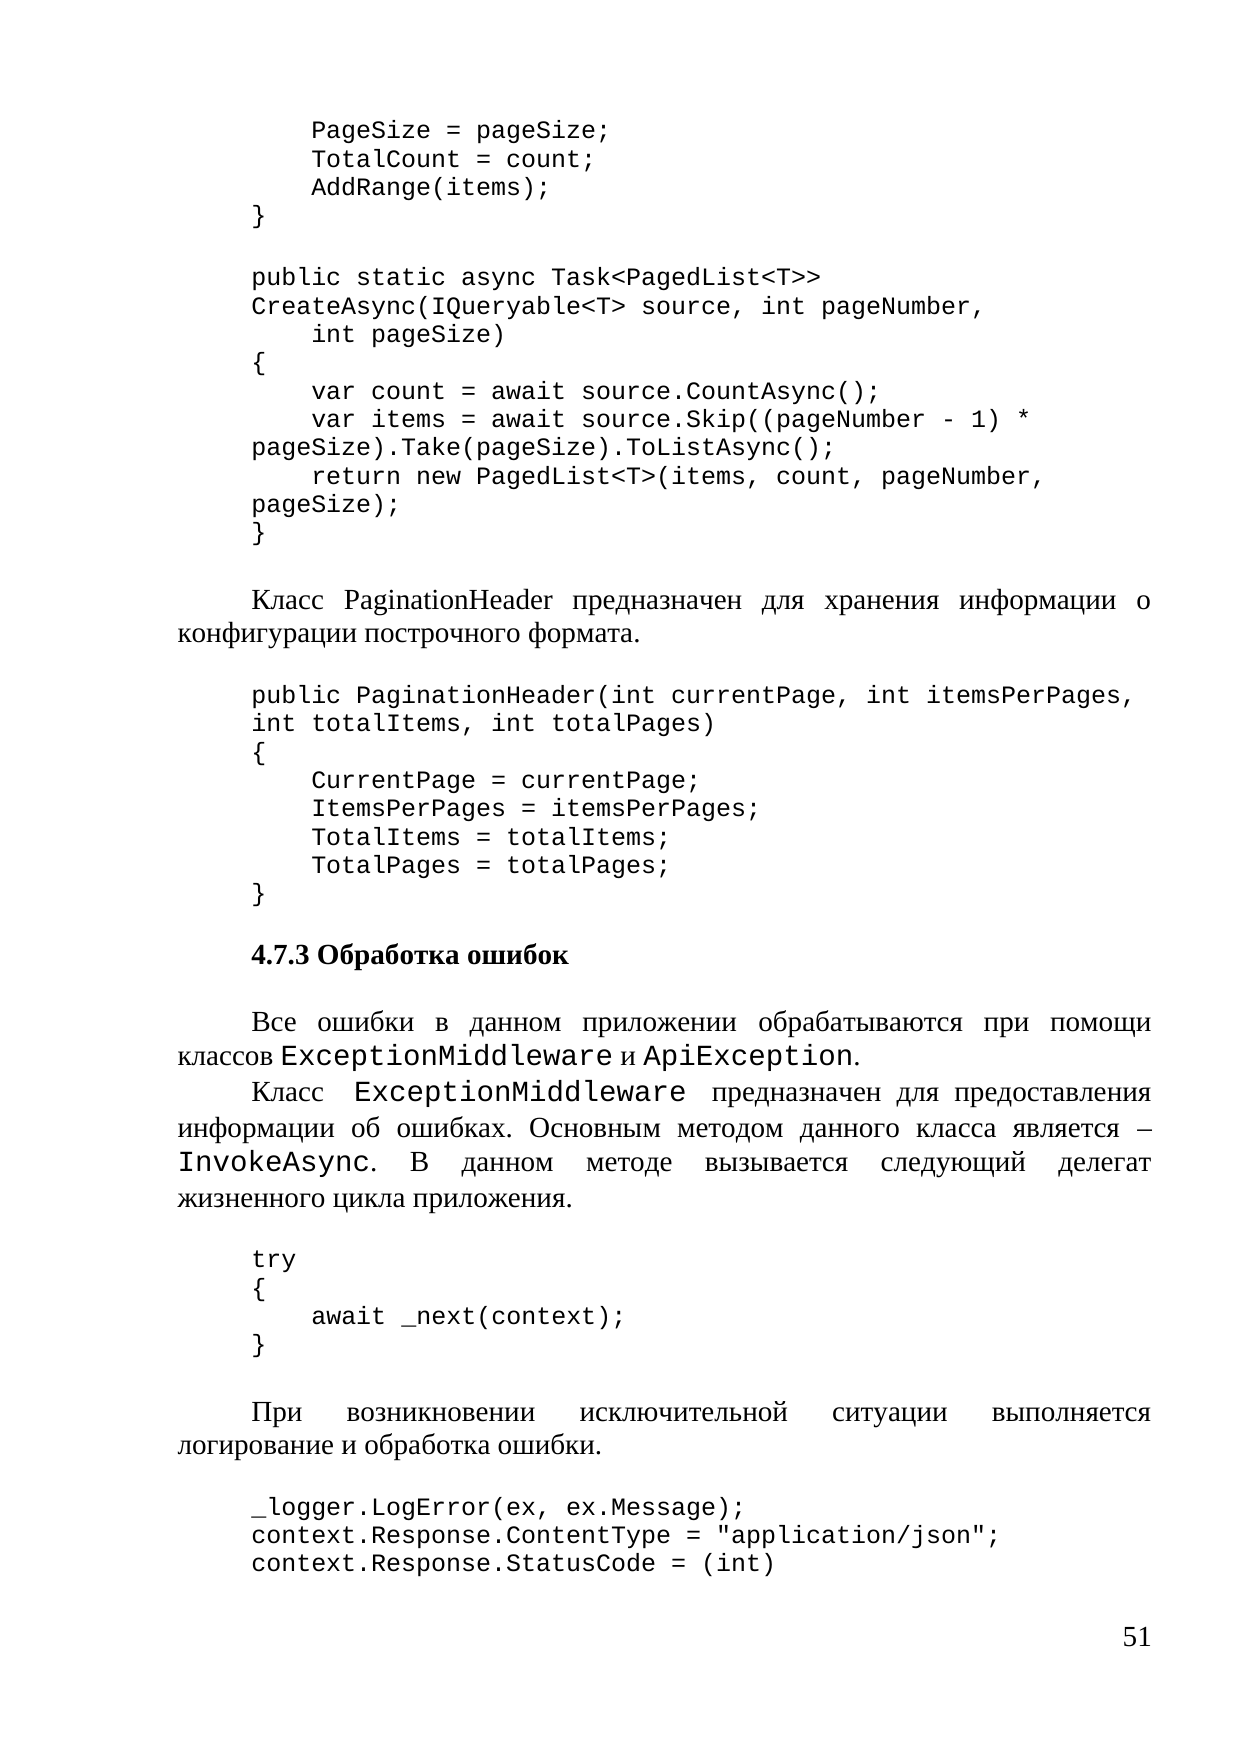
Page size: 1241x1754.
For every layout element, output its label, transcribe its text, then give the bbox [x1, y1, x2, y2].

text Все ошибки в данном приложении обрабатываются при помощи классов ExceptionMiddleware и ApiException. [177, 1004, 1152, 1074]
text Класс PaginationHeader предназначен для хранения информации о конфигурации построчного формата. [177, 582, 1152, 649]
text public static async Task<PagedList<T>> CreateAsync(IQueryable<T> source, int pageNumber, int pageSize) { var count = await source.CountAsync(); var items = await source.Skip((pageNumber - 1) * pageSize).Take(pageSize).ToListAsync(); return new PagedList<T>(items, count, pageNumber, pageSize); } [251, 265, 1152, 548]
text При возникновении исключительной ситуации выполняется логирование и обработка ошибки. [177, 1394, 1152, 1461]
text try { await _next(context); } [251, 1247, 1152, 1360]
text public PaginationHeader(int currentPage, int itemsPerPages, int totalItems, int totalPages) { CurrentPage = currentPage; ItemsPerPages = itemsPerPages; TotalItems = totalItems; TotalPages = totalPages; } [251, 682, 1152, 909]
text Класс ExceptionMiddleware предназначен для предоставления информации об ошибках. Основным методом данного класса является – InvokeAsync. В данном методе вызывается следующий делегат жизненного цикла приложения. [177, 1074, 1152, 1147]
text Класс ExceptionMiddleware предназначен для предоставления информации об ошибках. Основным методом данного класса является – InvokeAsync. В данном методе вызывается следующий делегат жизненного цикла приложения. [370, 1177, 1152, 1213]
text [251, 118, 1152, 231]
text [251, 1494, 1152, 1579]
text 4.7.3 Обработка ошибок [177, 937, 1152, 971]
